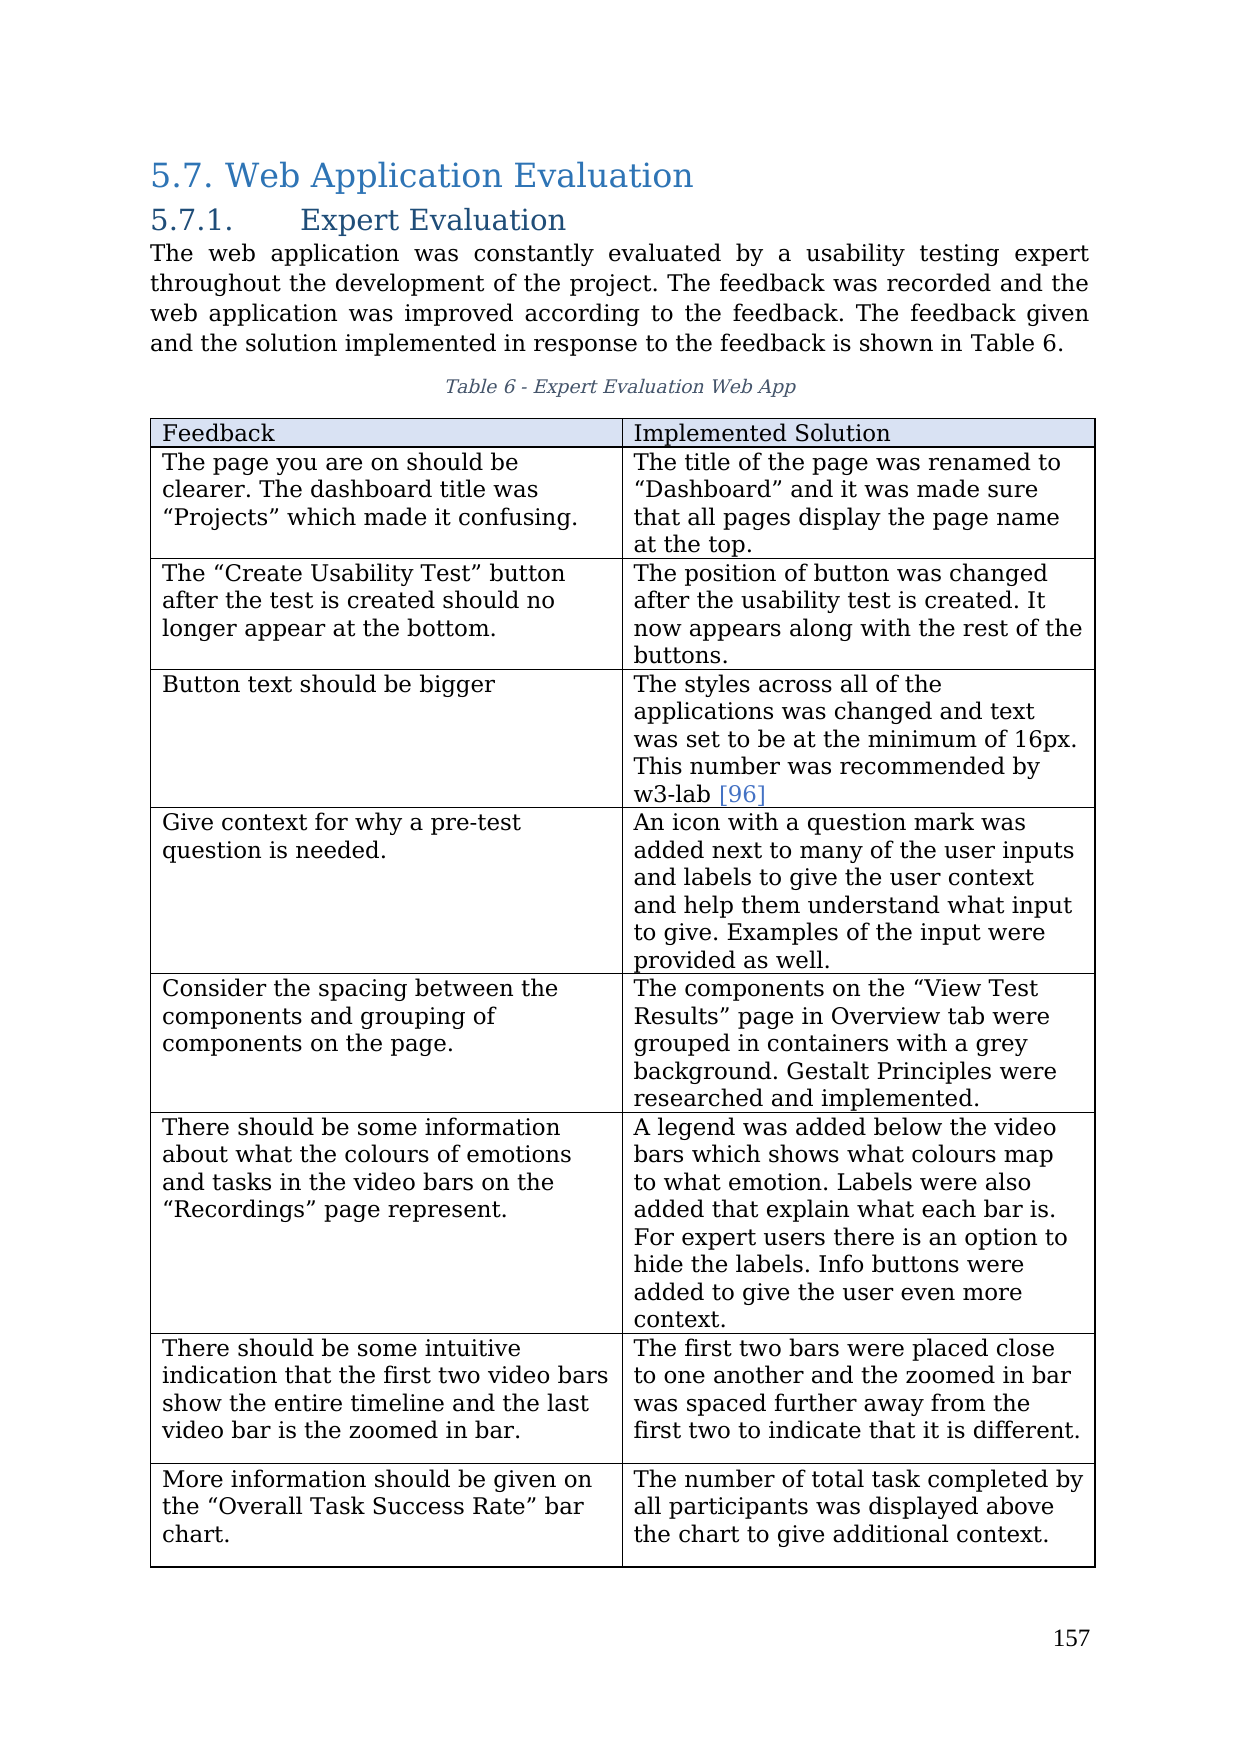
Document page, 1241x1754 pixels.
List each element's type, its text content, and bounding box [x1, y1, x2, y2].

table_cell The position of button was changed after the usability test is created. It now appears along with the rest of the buttons. [623, 559, 1094, 668]
table_cell An icon with a question mark was added next to many of the user inputs and labels to give the user context and help them understand what input to give. Examples of the input were provided as well. [623, 808, 1094, 973]
table_cell The first two bars were placed close to one another and the zoomed in bar was spaced further away from the first two to indicate that it is different. [623, 1334, 1094, 1463]
table_cell The components on the “View Test Results” page in Overview tab were grouped in containers with a grey background. Gestalt Principles were researched and implemented. [623, 974, 1094, 1112]
table_cell There should be some information about what the colours of emotions and tasks in the video bars on the “Recordings” page represent. [151, 1113, 622, 1333]
table_cell The page you are on should be clearer. The dashboard title was “Projects” which made it confusing. [151, 448, 622, 557]
table_cell The “Create Usability Test” button after the test is created should no longer appear at the bottom. [151, 559, 622, 668]
table_header Feedback [151, 419, 622, 446]
table_header Implemented Solution [623, 419, 1094, 446]
table_cell The styles across all of the applications was changed and text was set to be at the minimum of 16px. This number was recommended by w3-lab [96] [623, 670, 1094, 807]
table_cell Button text should be bigger [151, 670, 622, 807]
table_cell There should be some intuitive indication that the first two video bars show the entire timeline and the last video bar is the zoomed in bar. [151, 1334, 622, 1463]
subtitle Expert Evaluation [150, 201, 1090, 236]
table_cell The title of the page was renamed to “Dashboard” and it was made sure that all pages display the page name at the top. [623, 448, 1094, 557]
table_cell A legend was added below the video bars which shows what colours map to what emotion. Labels were also added that explain what each bar is. For expert users there is an option to hide the labels. Info buttons were added to give the user even more context. [623, 1113, 1094, 1333]
table_cell More information should be given on the “Overall Task Success Rate” bar chart. [151, 1464, 622, 1566]
table_cell Consider the spacing between the components and grouping of components on the page. [151, 974, 622, 1112]
text The web application was constantly evaluated by a usability testing expert throughout the development of the project. The feedback was recorded and the web application was improved according to the feedback. The feedback given and the solution implemented in response to the feedback is shown in Table 6. [150, 239, 1090, 356]
table_cell Give context for why a pre-test question is needed. [151, 808, 622, 973]
table_cell The number of total task completed by all participants was displayed above the chart to give additional context. [623, 1464, 1094, 1566]
subtitle Web Application Evaluation [150, 154, 1090, 194]
